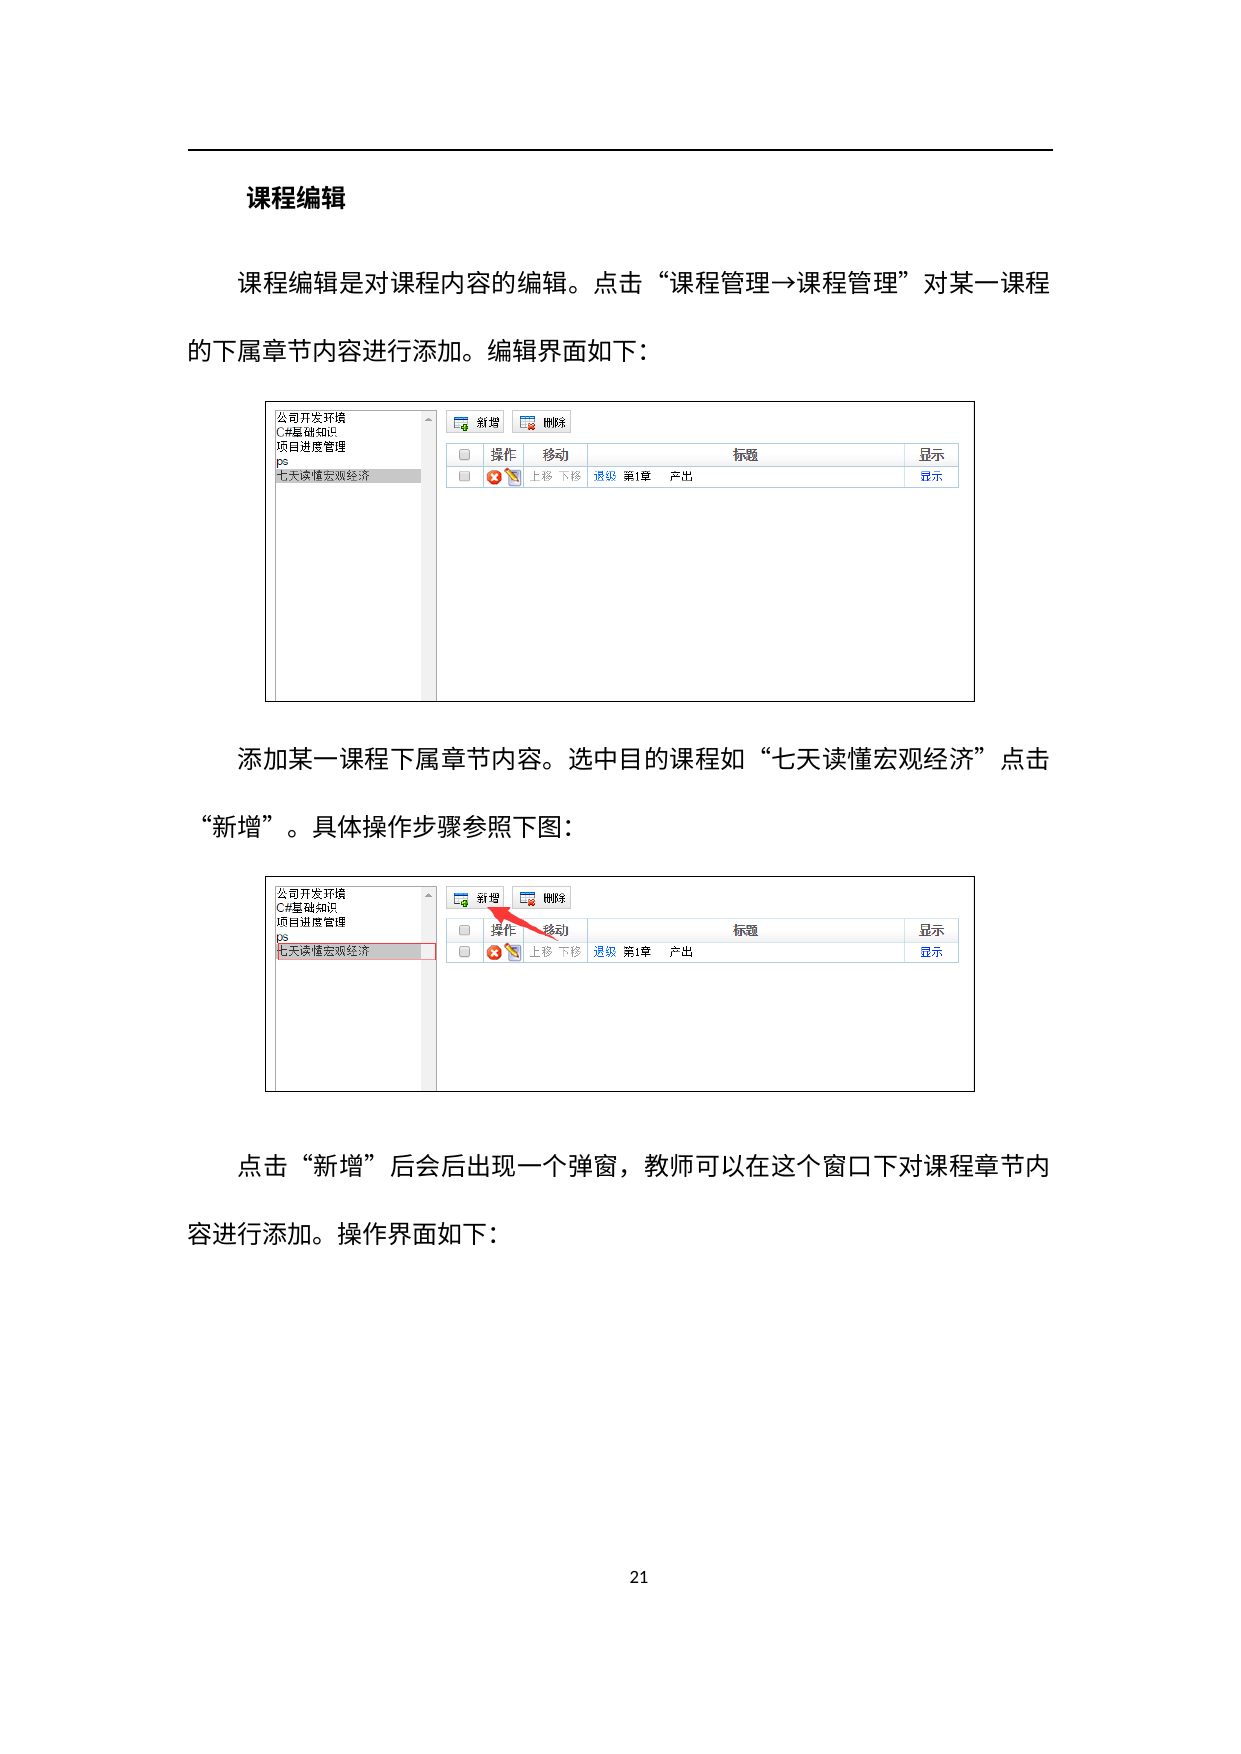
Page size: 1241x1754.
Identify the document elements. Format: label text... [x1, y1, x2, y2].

picture [266, 402, 974, 701]
text 课程编辑是对课程内容的编辑。点击“课程管理→课程管理”对某一课程的下属章节内容进行添加。编辑界面如下： [187, 248, 1053, 384]
subtitle 课程编辑 [187, 163, 1053, 231]
text 添加某一课程下属章节内容。选中目的课程如“七天读懂宏观经济”点击“新增”。具体操作步骤参照下图： [187, 723, 1053, 859]
picture [266, 877, 974, 1091]
text 点击“新增”后会后出现一个弹窗，教师可以在这个窗口下对课程章节内容进行添加。操作界面如下： [187, 1131, 1053, 1267]
